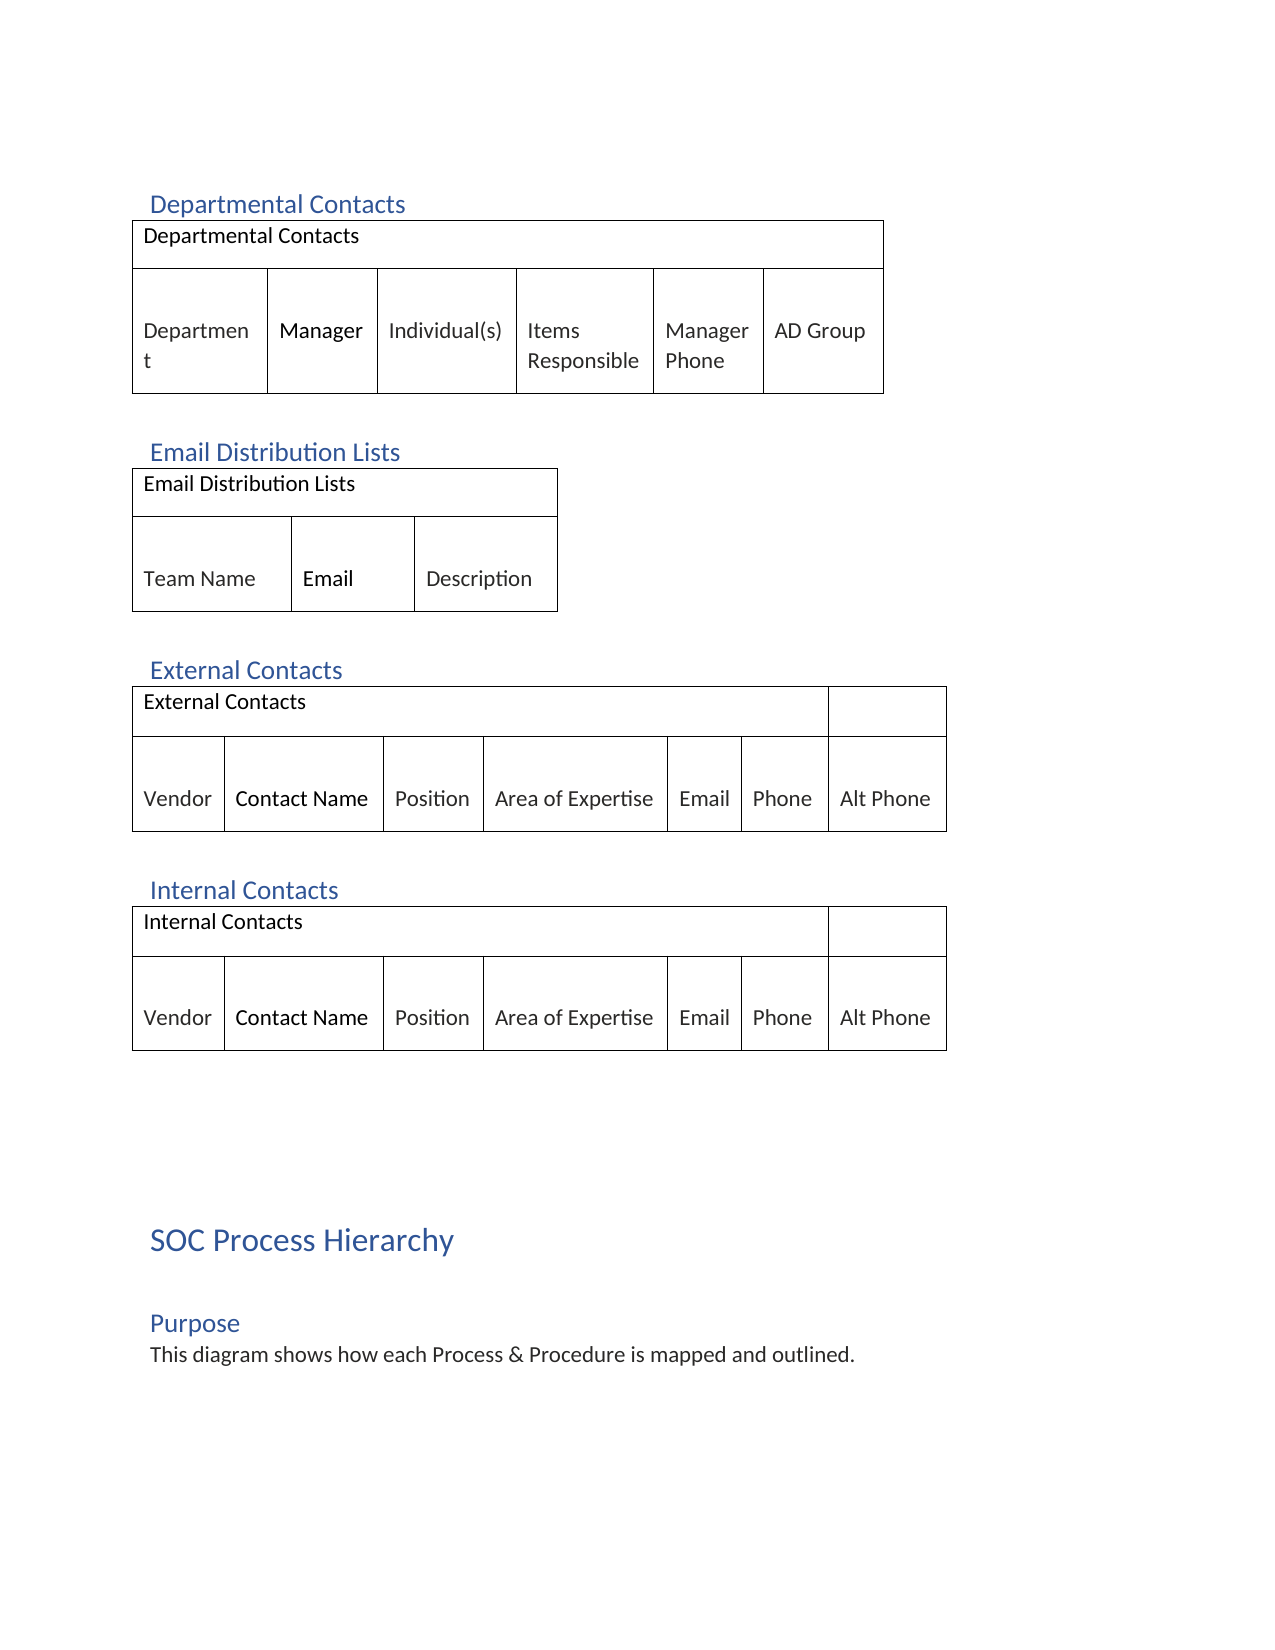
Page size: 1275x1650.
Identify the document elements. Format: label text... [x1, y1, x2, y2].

table_cell Position [384, 957, 483, 1050]
table_cell Contact Name [225, 957, 383, 1050]
table_cell Manager Phone [654, 269, 763, 393]
table_cell Alt Phone [829, 737, 946, 831]
table_header [829, 687, 946, 736]
table_cell Vendor [133, 957, 224, 1050]
table_cell Description [415, 517, 557, 611]
subtitle Email Distribution Lists [150, 435, 1125, 468]
text This diagram shows how each Process & Procedure is mapped and outlined. [150, 1340, 1125, 1368]
table_cell Department [133, 269, 267, 393]
subtitle Internal Contacts [150, 873, 1125, 906]
table_cell Email [668, 957, 741, 1050]
table_cell Email [668, 737, 741, 831]
table_cell Manager [268, 269, 377, 393]
subtitle Departmental Contacts [150, 187, 1125, 220]
table_header [829, 907, 946, 956]
table_cell Team Name [133, 517, 291, 611]
table_header External Contacts [133, 687, 828, 736]
table_header Departmental Contacts [133, 221, 883, 268]
table_cell Area of Expertise [484, 737, 667, 831]
table_cell Phone [742, 737, 828, 831]
table_header Internal Contacts [133, 907, 828, 956]
table_header Email Distribution Lists [133, 469, 557, 516]
table_cell Contact Name [225, 737, 383, 831]
table_cell AD Group [764, 269, 883, 393]
table_cell Items Responsible [517, 269, 653, 393]
subtitle SOC Process Hierarchy [150, 1219, 1125, 1260]
subtitle Purpose [150, 1307, 1125, 1340]
table_cell Area of Expertise [484, 957, 667, 1050]
table_cell Alt Phone [829, 957, 946, 1050]
table_cell Vendor [133, 737, 224, 831]
table_cell Individual(s) [378, 269, 516, 393]
table_cell Position [384, 737, 483, 831]
table_cell Phone [742, 957, 828, 1050]
subtitle External Contacts [150, 653, 1125, 686]
table_cell Email [292, 517, 414, 611]
